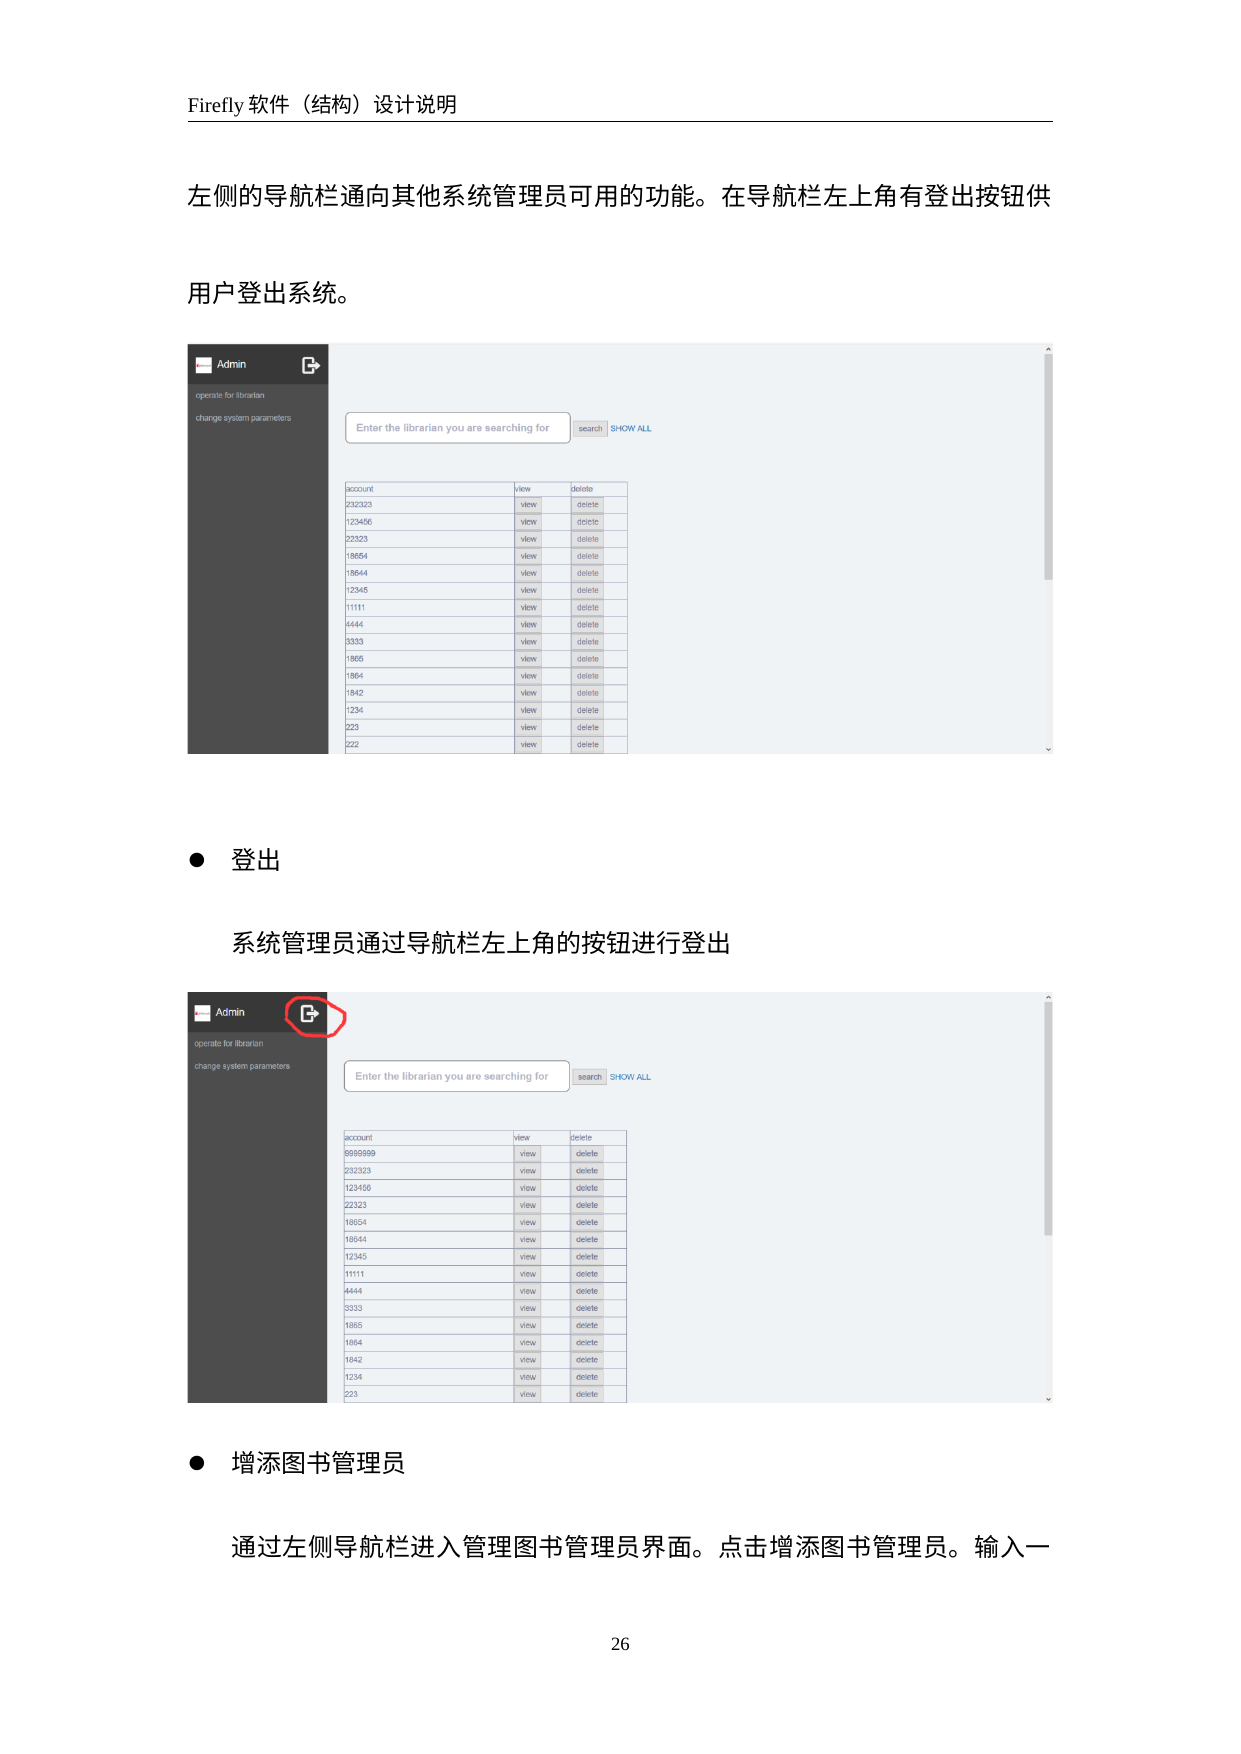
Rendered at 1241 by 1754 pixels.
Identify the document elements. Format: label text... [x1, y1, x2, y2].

picture [187, 992, 1053, 1403]
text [187, 1513, 1053, 1578]
text 系统管理员通过导航栏左上角的按钮进行登出 [187, 909, 1053, 974]
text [187, 162, 1053, 324]
picture [187, 342, 1053, 754]
list 登出 [187, 826, 1053, 891]
list 增添图书管理员 [187, 1429, 1053, 1494]
